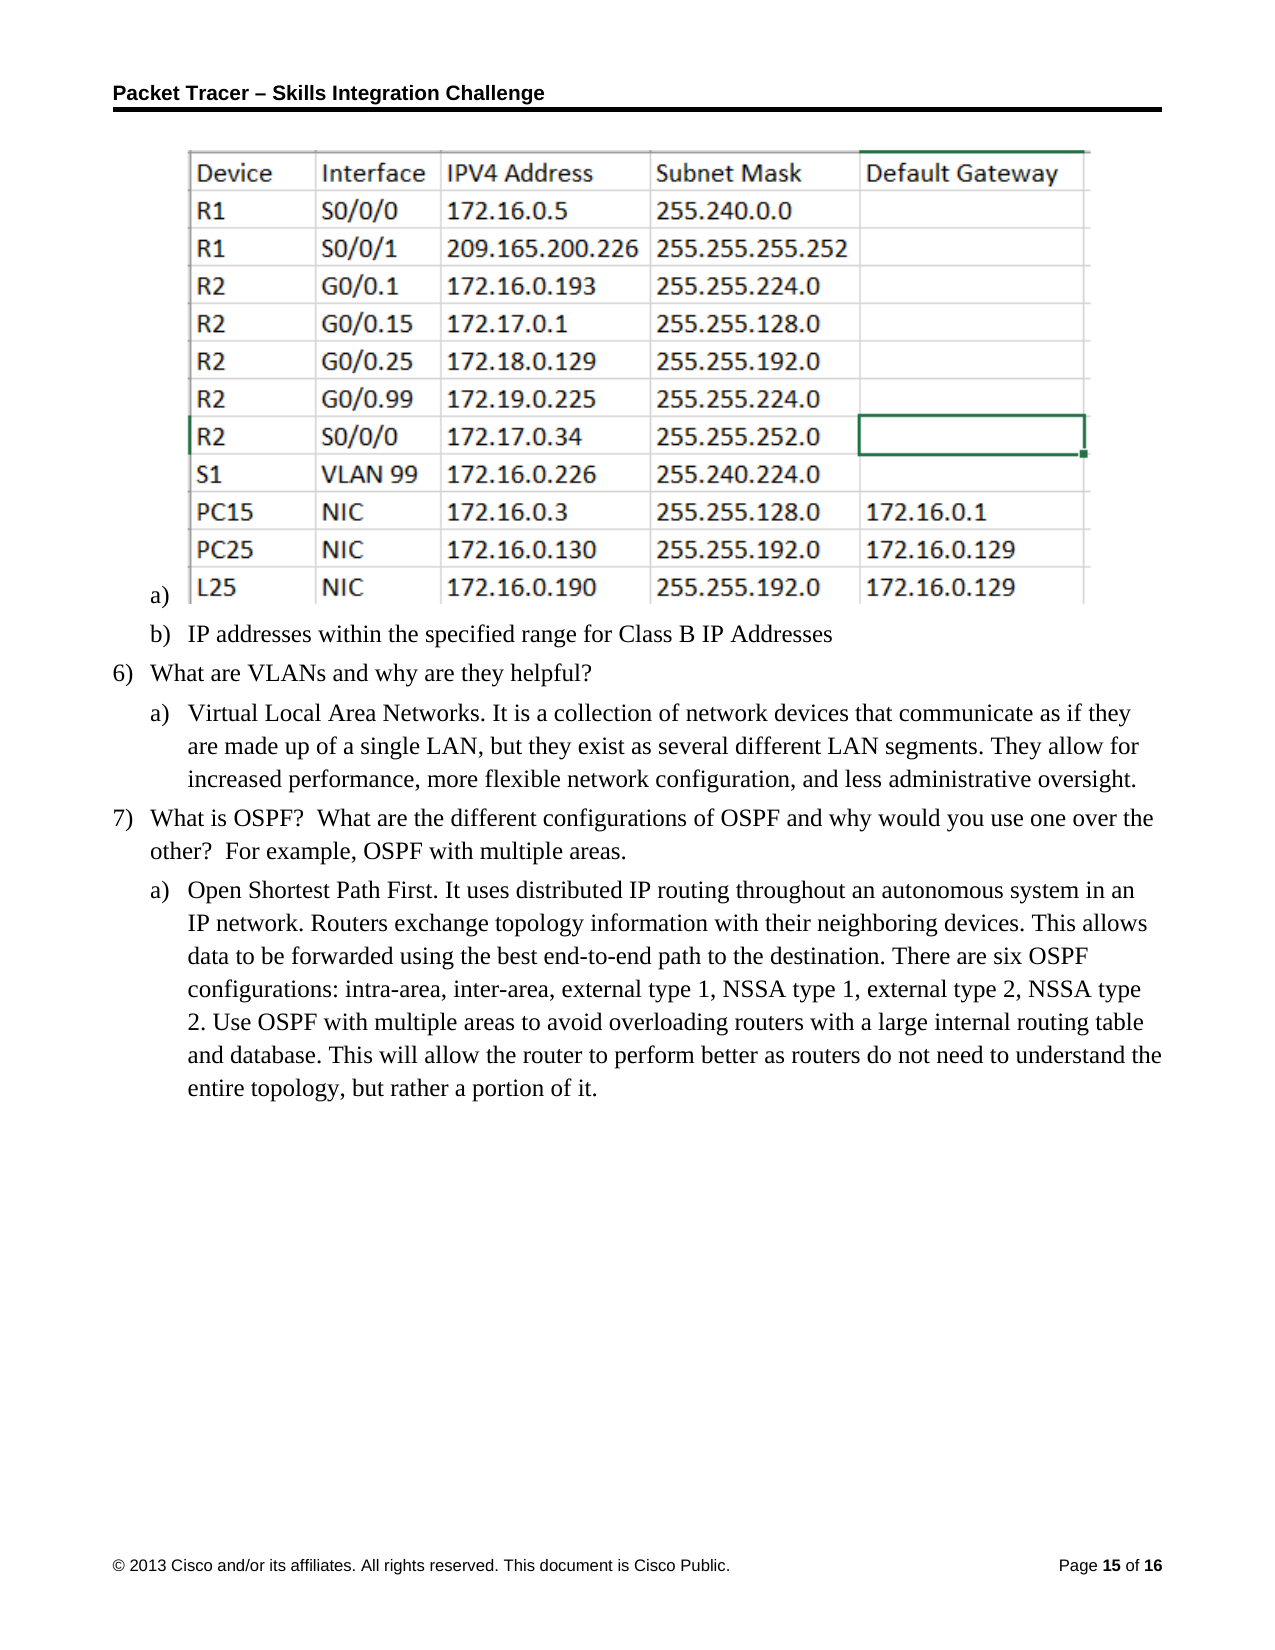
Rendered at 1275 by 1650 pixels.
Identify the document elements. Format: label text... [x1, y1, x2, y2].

picture [187, 150, 1091, 604]
list What are VLANs and why are they helpful? [112, 658, 1162, 687]
list Open Shortest Path First. It uses distributed IP routing throughout an autonomous system in an IP network. Routers exchange topology information with their neighboring devices. This allows data to be forwarded using the best end-to-end path to the destination. There are six OSPF configurations: intra-area, inter-area, external type 1, NSSA type 1, external type 2, NSSA type 2. Use OSPF with multiple areas to avoid overloading routers with a large internal routing table and database. This will allow the router to perform better as routers do not need to understand the entire topology, but rather a portion of it. [150, 875, 1162, 1102]
list What is OSPF? What are the different configurations of OSPF and why would you use one over the other? For example, OSPF with multiple areas. [112, 803, 1162, 865]
list Virtual Local Area Networks. It is a collection of network devices that communicate as if they are made up of a single LAN, but they exist as several different LAN segments. They allow for increased performance, more flexible network configuration, and less administrative oversight. [150, 698, 1162, 792]
list IP addresses within the specified range for Class B IP Addresses [150, 619, 1162, 648]
